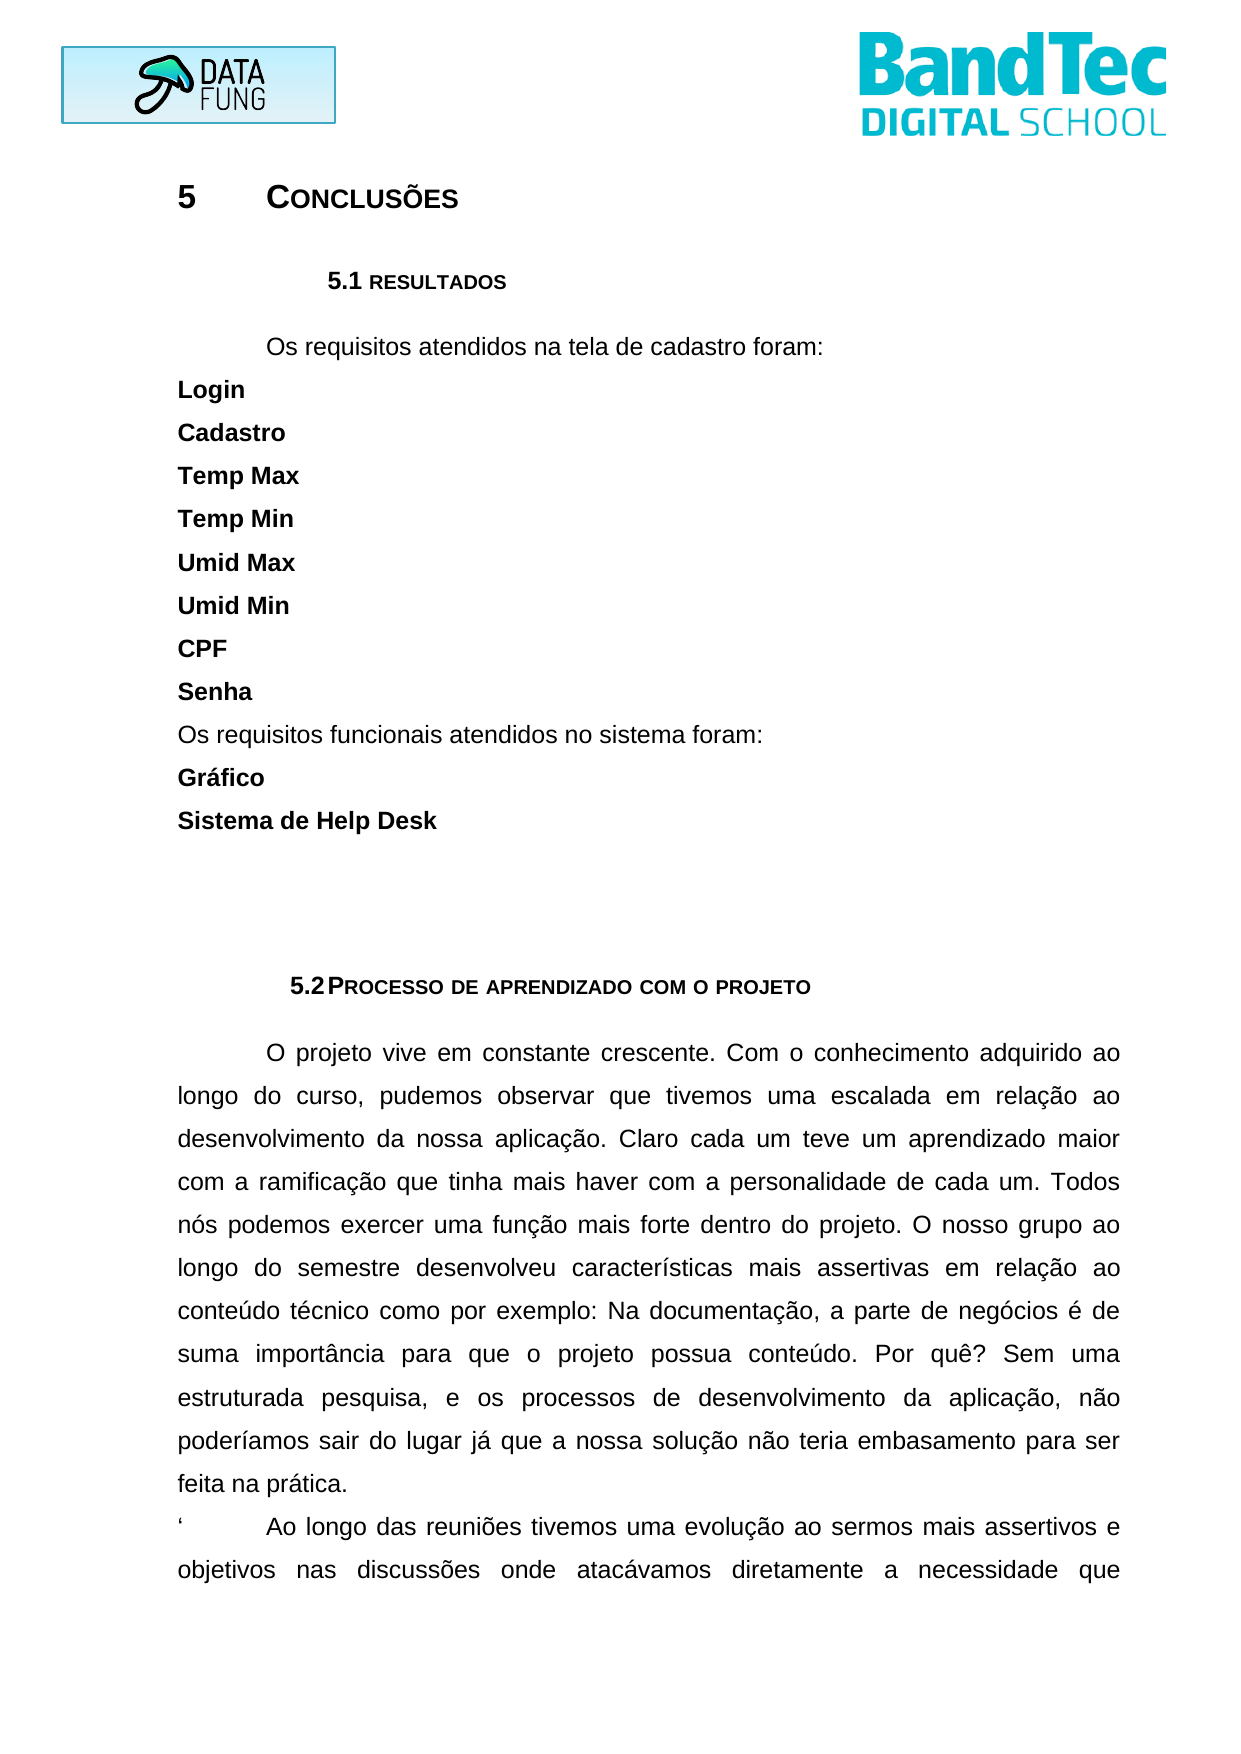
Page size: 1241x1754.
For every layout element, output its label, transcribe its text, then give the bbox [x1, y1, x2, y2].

subtitle 5 Conclusões [177, 177, 1122, 216]
text Gráfico [177, 763, 1122, 792]
text Temp Max [177, 461, 1122, 490]
text Os requisitos atendidos na tela de cadastro foram: [177, 332, 1122, 361]
text O projeto vive em constante crescente. Com o conhecimento adquirido ao longo do curso, pudemos observar que tivemos uma escalada em relação ao desenvolvimento da nossa aplicação. Claro cada um teve um aprendizado maior com a ramificação que tinha mais haver com a personalidade de cada um. Todos nós podemos exercer uma função mais forte dentro do projeto. O nosso grupo ao longo do semestre desenvolveu características mais assertivas em relação ao conteúdo técnico como por exemplo: Na documentação, a parte de negócios é de suma importância para que o projeto possua conteúdo. Por quê? Sem uma estruturada pesquisa, e os processos de desenvolvimento da aplicação, não poderíamos sair do lugar já que a nossa solução não teria embasamento para ser feita na prática. [177, 1037, 1122, 1497]
subtitle Processo de aprendizado com o projeto [290, 971, 1122, 1000]
text Login [177, 375, 1122, 404]
text Os requisitos funcionais atendidos no sistema foram: [177, 720, 1122, 749]
text Umid Max [177, 547, 1122, 576]
text Umid Min [177, 591, 1122, 619]
text Senha [177, 677, 1122, 706]
picture [859, 32, 1167, 147]
text Sistema de Help Desk [177, 806, 1122, 835]
subtitle 5.1 resultados [327, 266, 1122, 294]
text Cadastro [177, 418, 1122, 447]
text CPF [177, 634, 1122, 662]
picture [127, 47, 272, 122]
text Temp Min [177, 504, 1122, 533]
